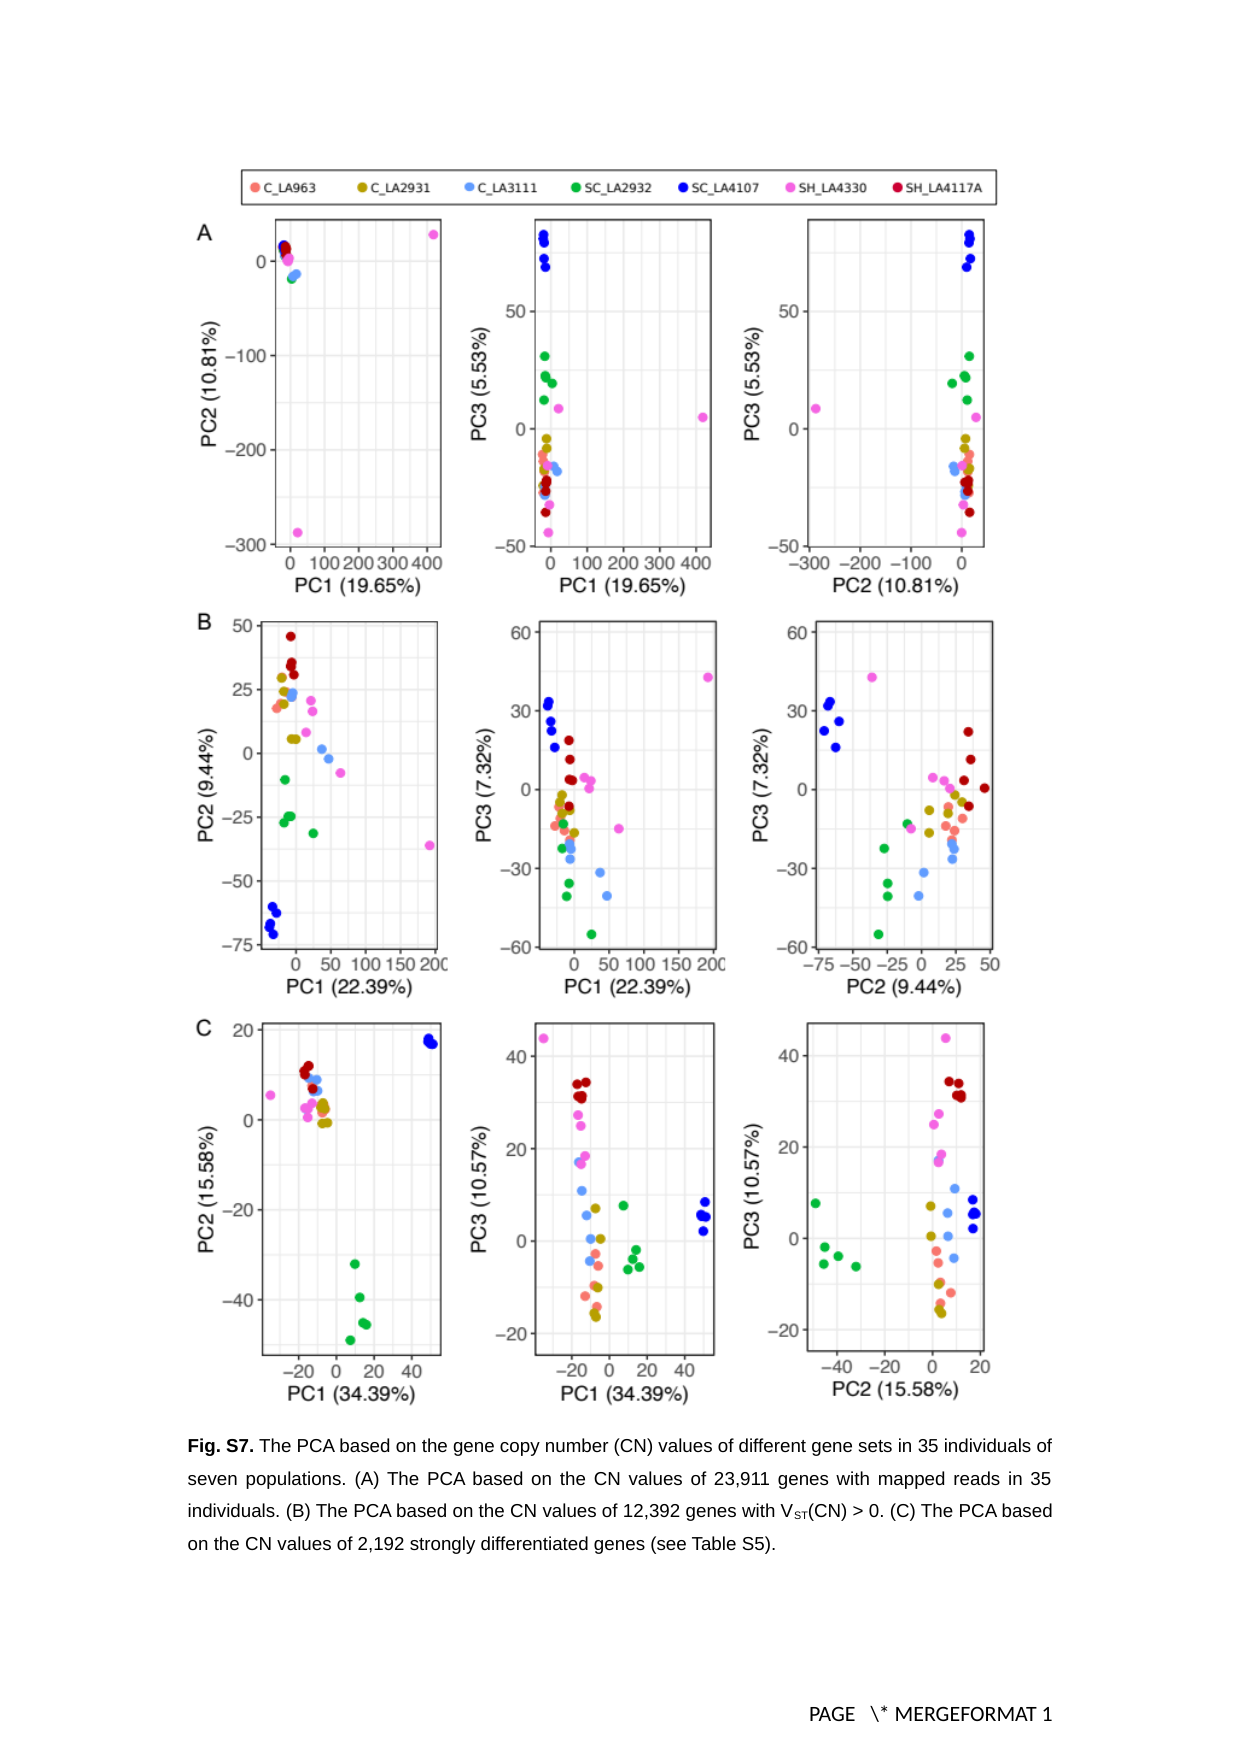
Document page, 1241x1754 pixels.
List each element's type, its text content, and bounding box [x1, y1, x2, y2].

text Fig. S7. The PCA based on the gene copy number (CN) values of different gene sets in 35 individuals of seven populations. (A) The PCA based on the CN values of 23,911 genes with mapped reads in 35 individuals. (B) The PCA based on the CN values of 12,392 genes with VST(CN) > 0. (C) The PCA based on the CN values of 2,192 strongly differentiated genes (see Table S5). [187, 1429, 1053, 1559]
